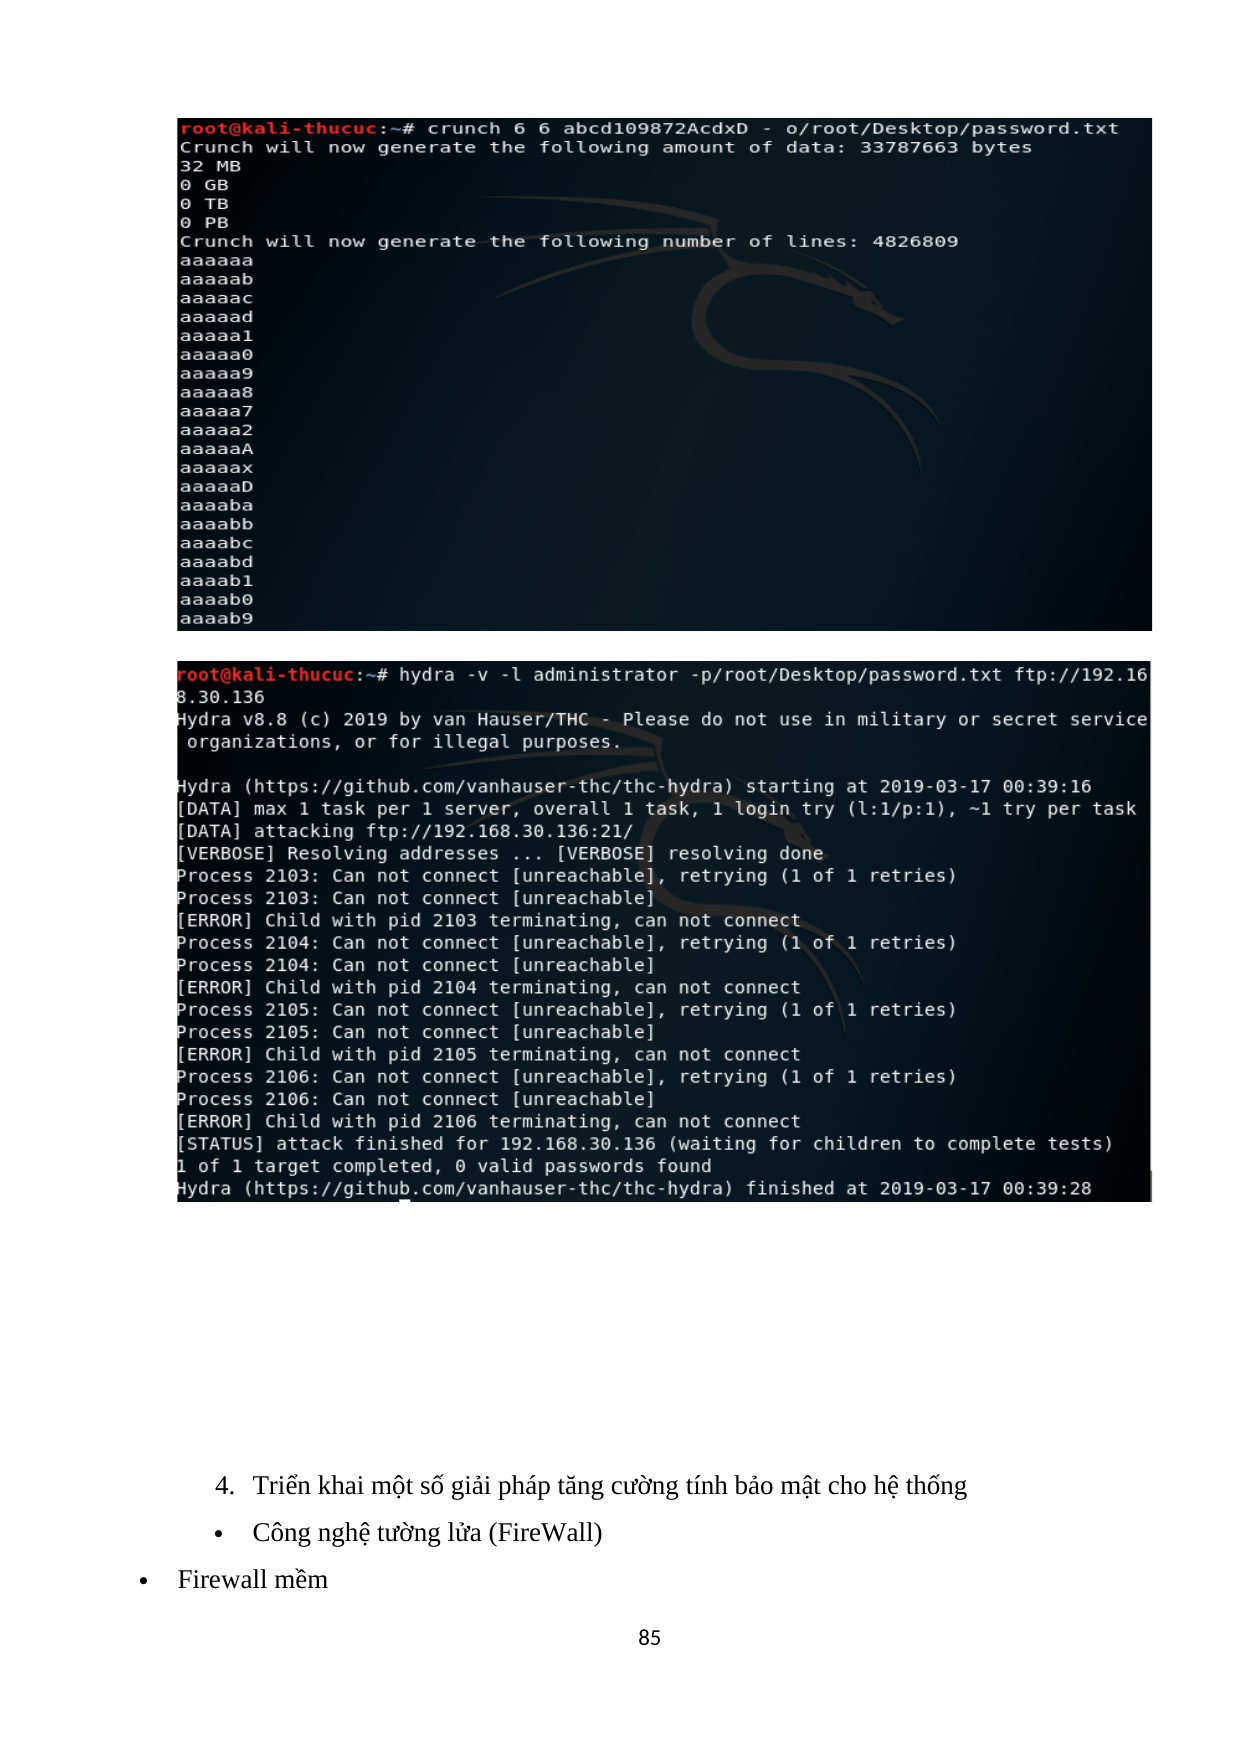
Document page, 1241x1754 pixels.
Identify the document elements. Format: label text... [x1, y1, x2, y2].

picture [177, 661, 1153, 1202]
list Triển khai một số giải pháp tăng cường tính bảo mật cho hệ thống [215, 1469, 1122, 1501]
list Firewall mềm [140, 1563, 1122, 1594]
picture [177, 118, 1153, 631]
list Công nghệ tường lửa (FireWall) [215, 1516, 1122, 1547]
